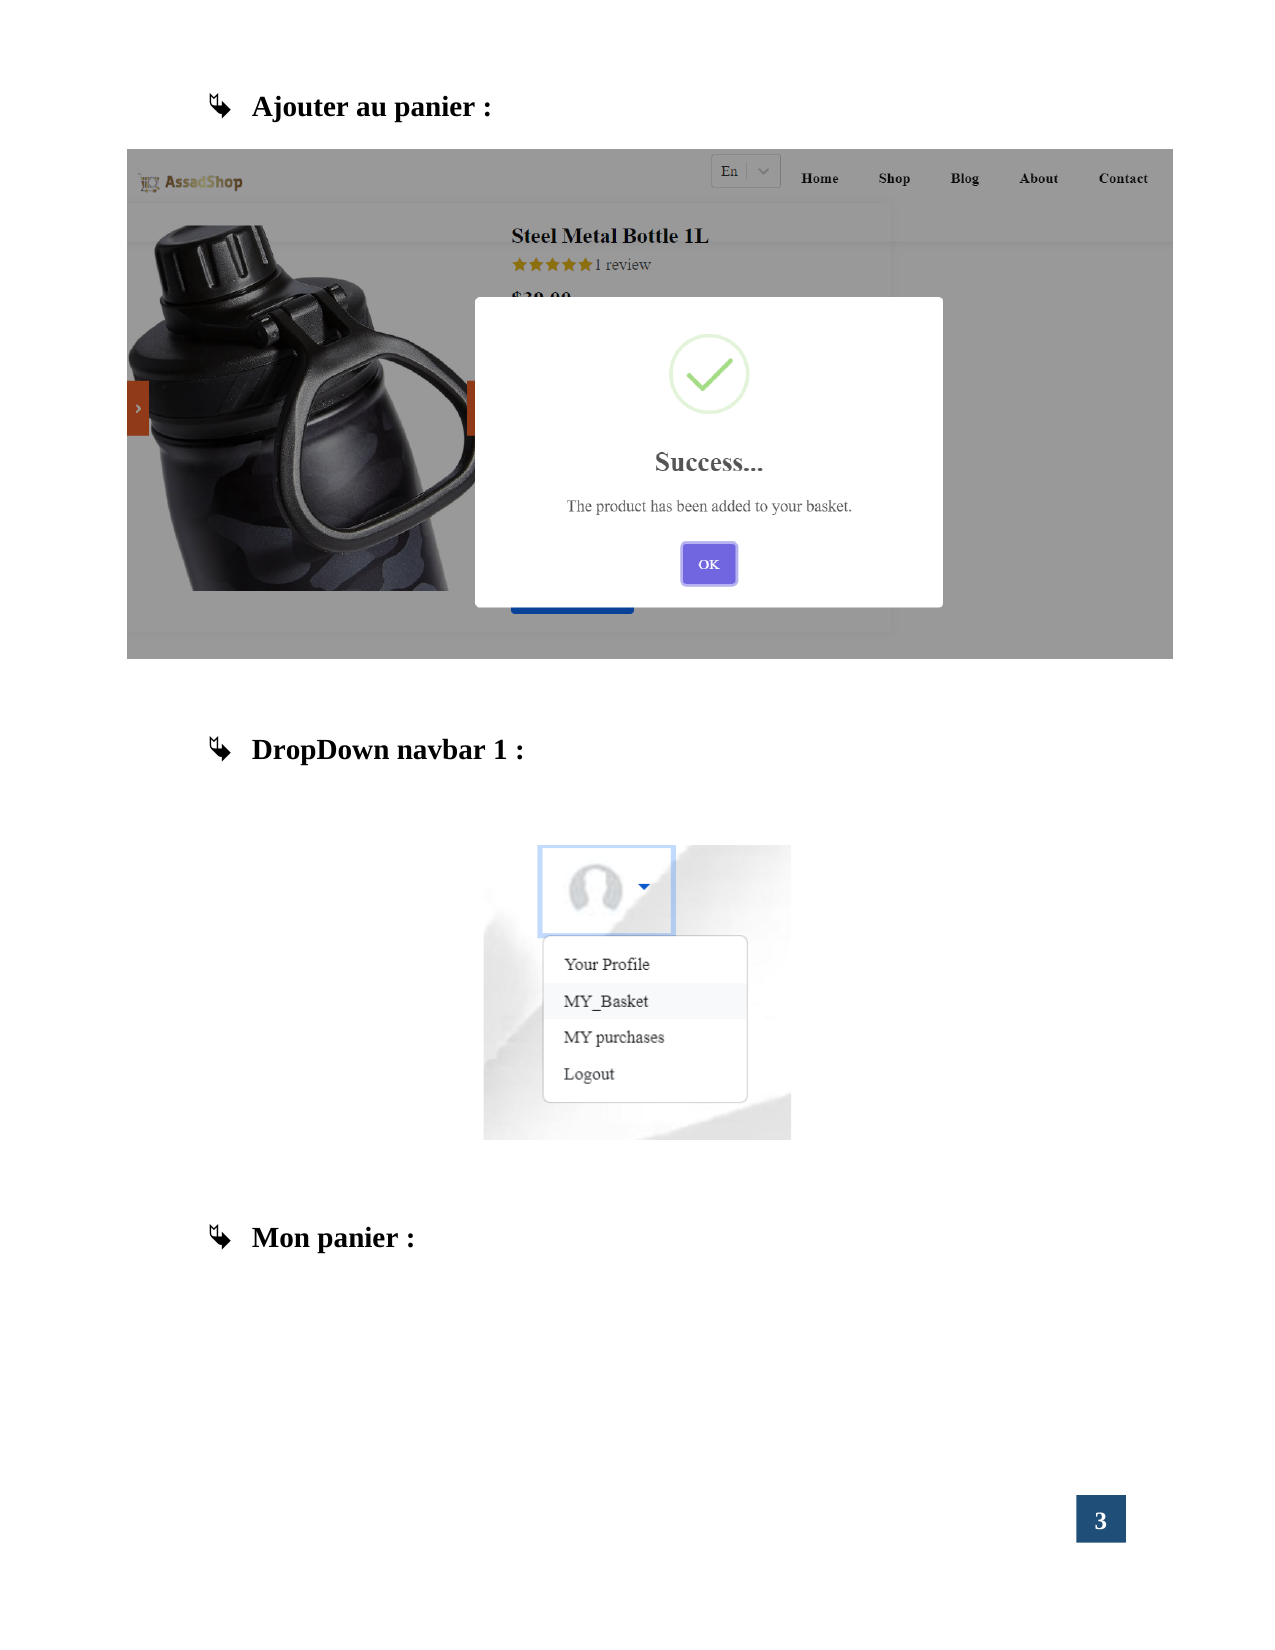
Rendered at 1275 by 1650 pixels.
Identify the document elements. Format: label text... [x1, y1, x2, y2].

picture [127, 149, 1173, 659]
list Mon panier : [207, 1220, 1173, 1254]
picture [483, 845, 792, 1140]
list Ajouter au panier : [207, 89, 1173, 123]
list DropDown navbar 1 : [207, 732, 1173, 766]
